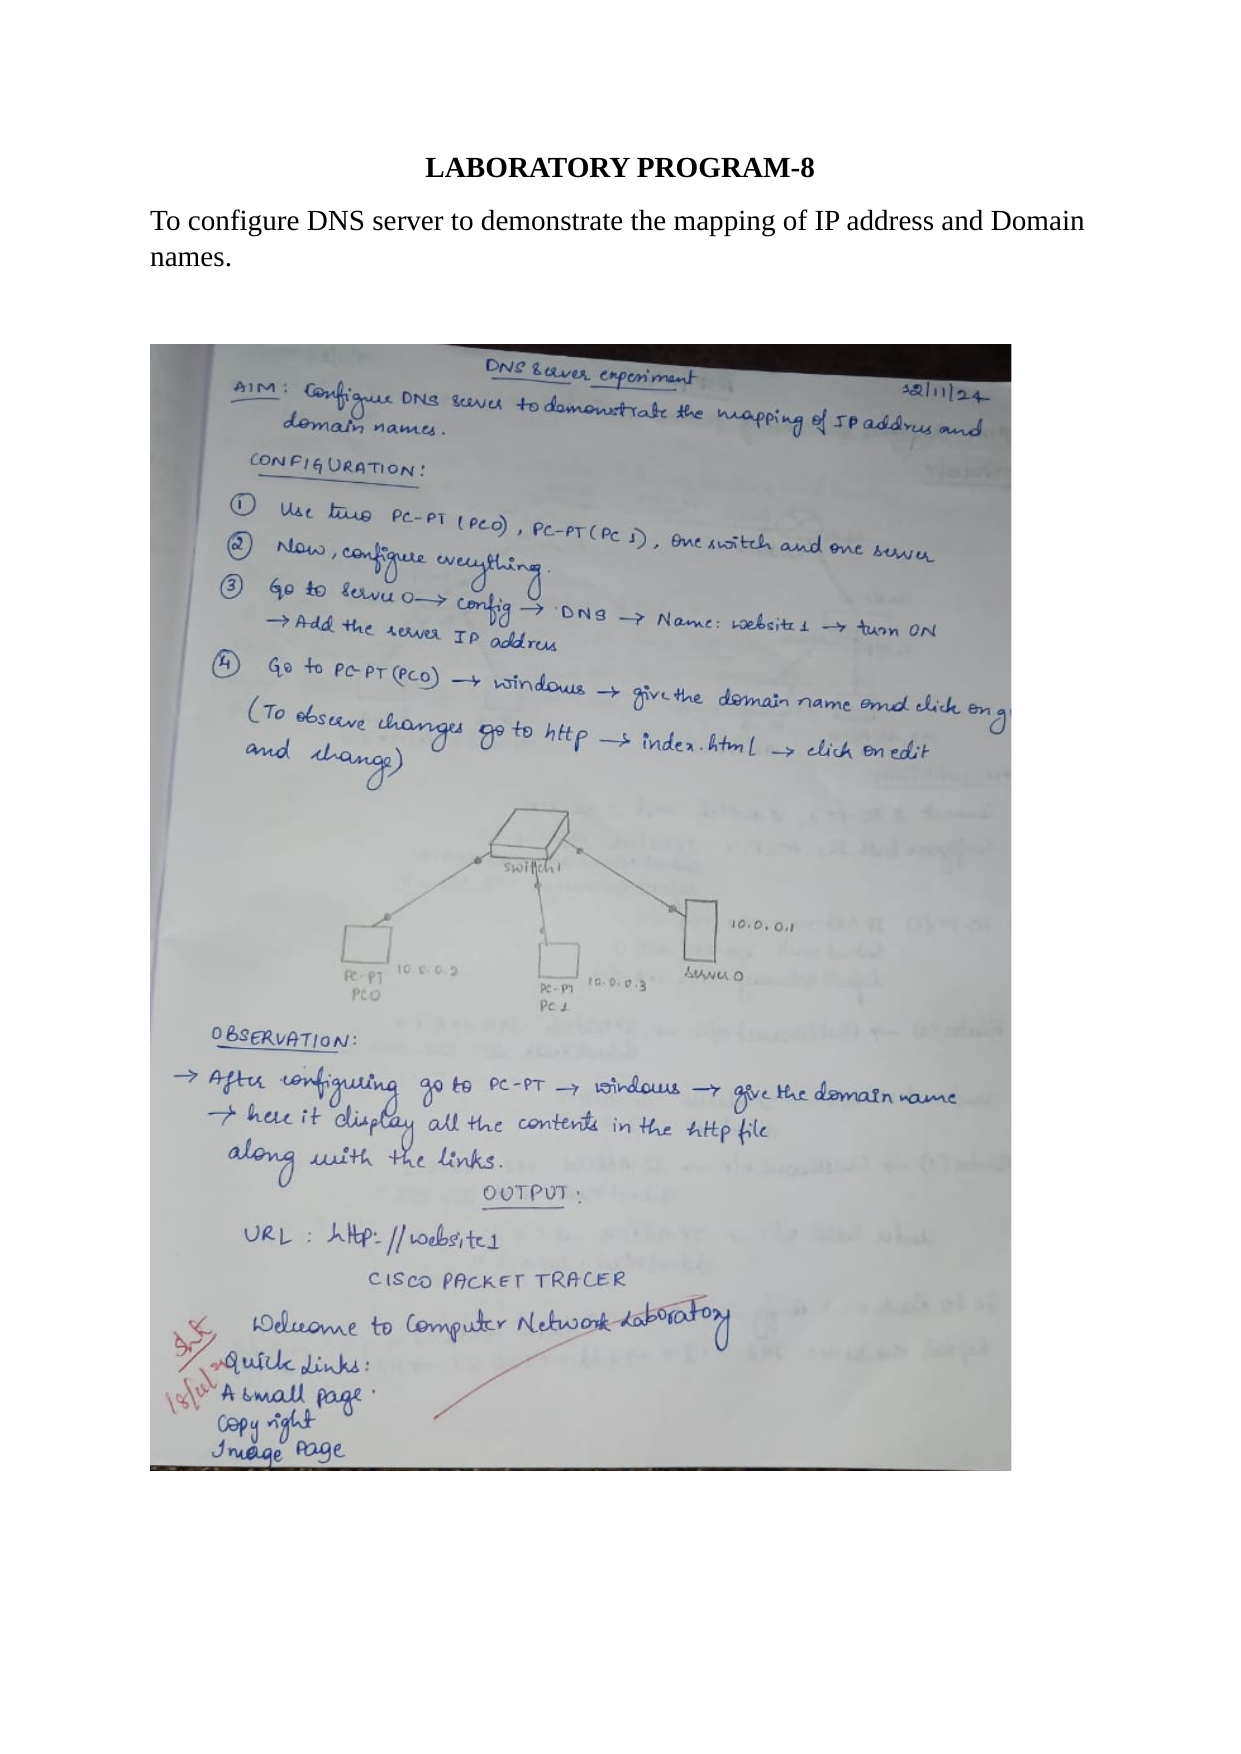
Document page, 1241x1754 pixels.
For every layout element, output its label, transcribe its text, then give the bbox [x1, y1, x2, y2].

text LABORATORY PROGRAM-8 [150, 150, 1090, 183]
picture [150, 344, 1012, 1471]
text To configure DNS server to demonstrate the mapping of IP address and Domain names. [150, 203, 1090, 272]
